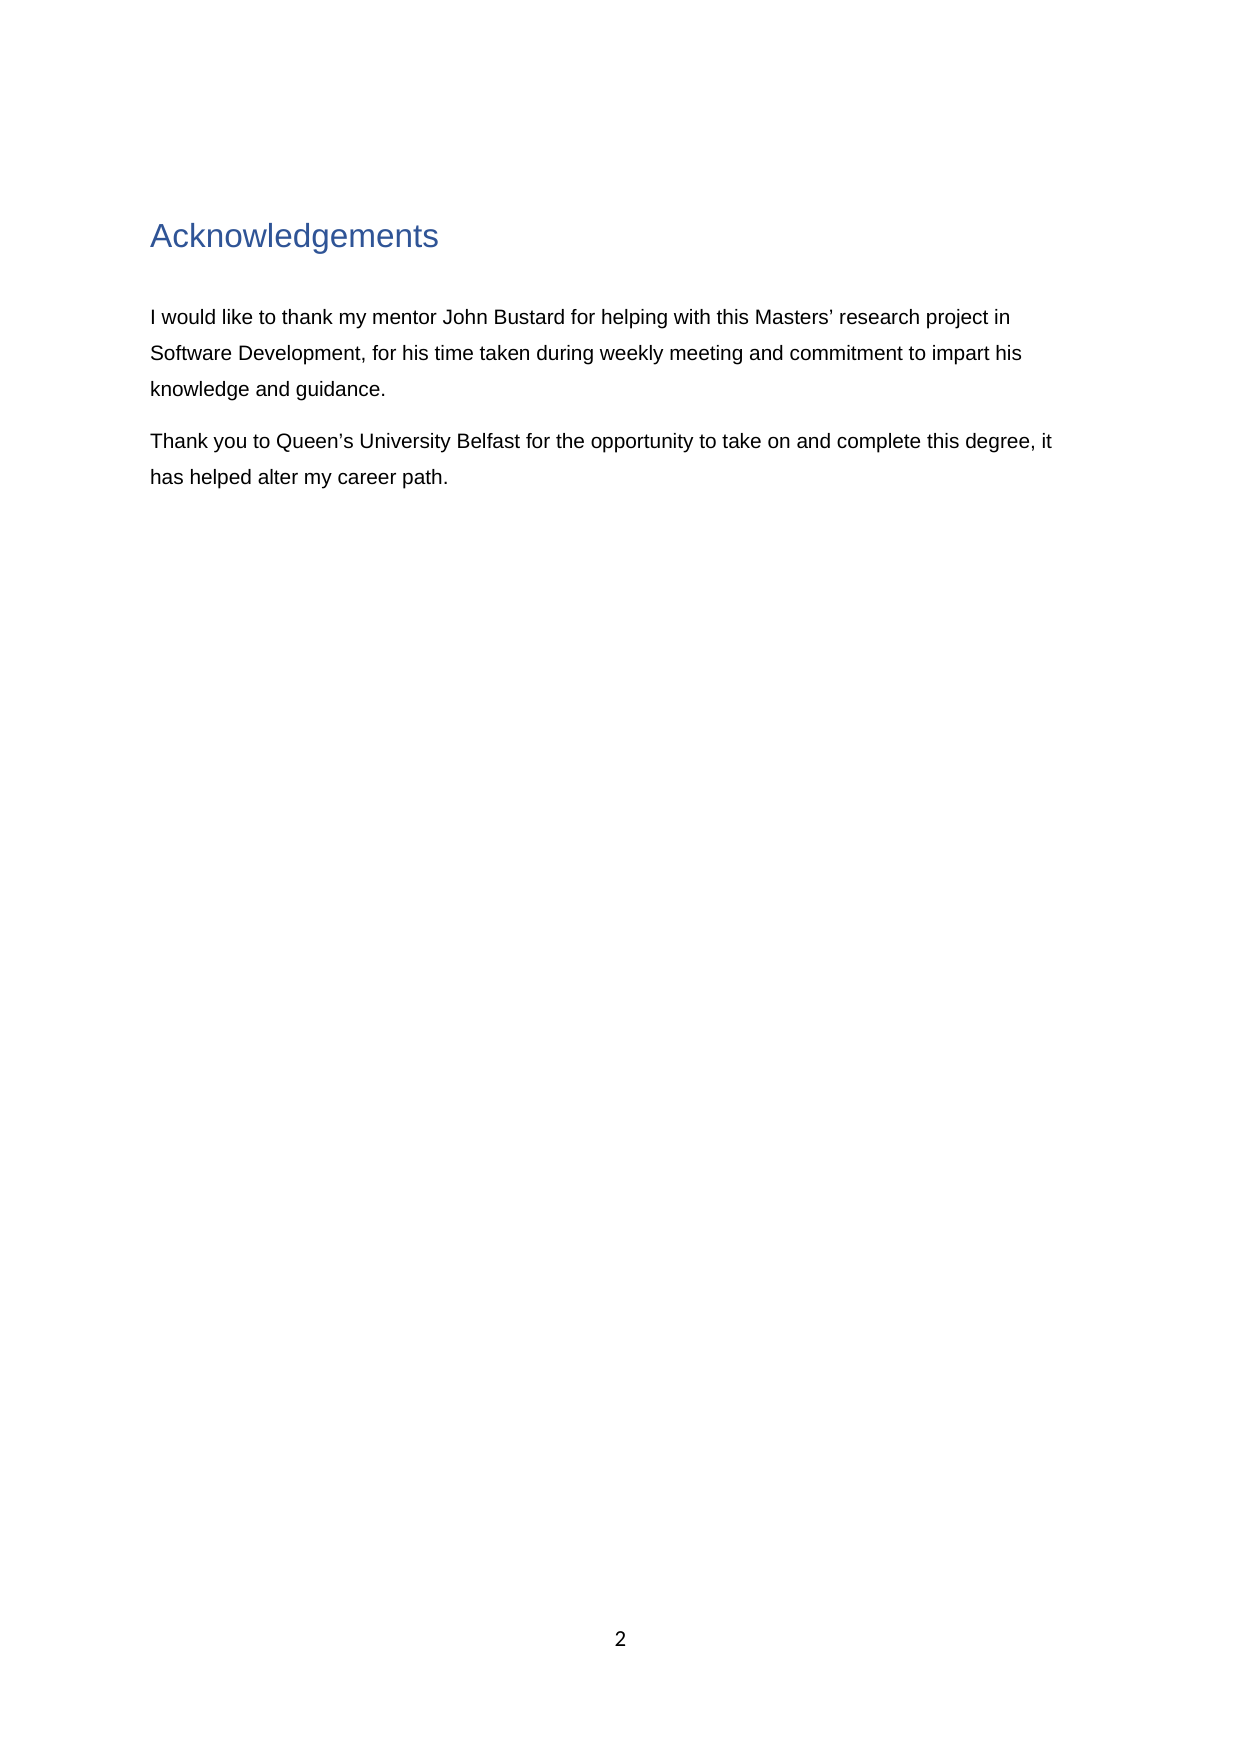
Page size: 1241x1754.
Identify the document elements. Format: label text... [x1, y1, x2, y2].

text I would like to thank my mentor John Bustard for helping with this Masters’ research project in Software Development, for his time taken during weekly meeting and commitment to impart his knowledge and guidance. [150, 305, 1090, 401]
subtitle Acknowledgements [150, 216, 1090, 255]
text Thank you to Queen’s University Belfast for the opportunity to take on and complete this degree, it has helped alter my career path. [150, 429, 1090, 489]
